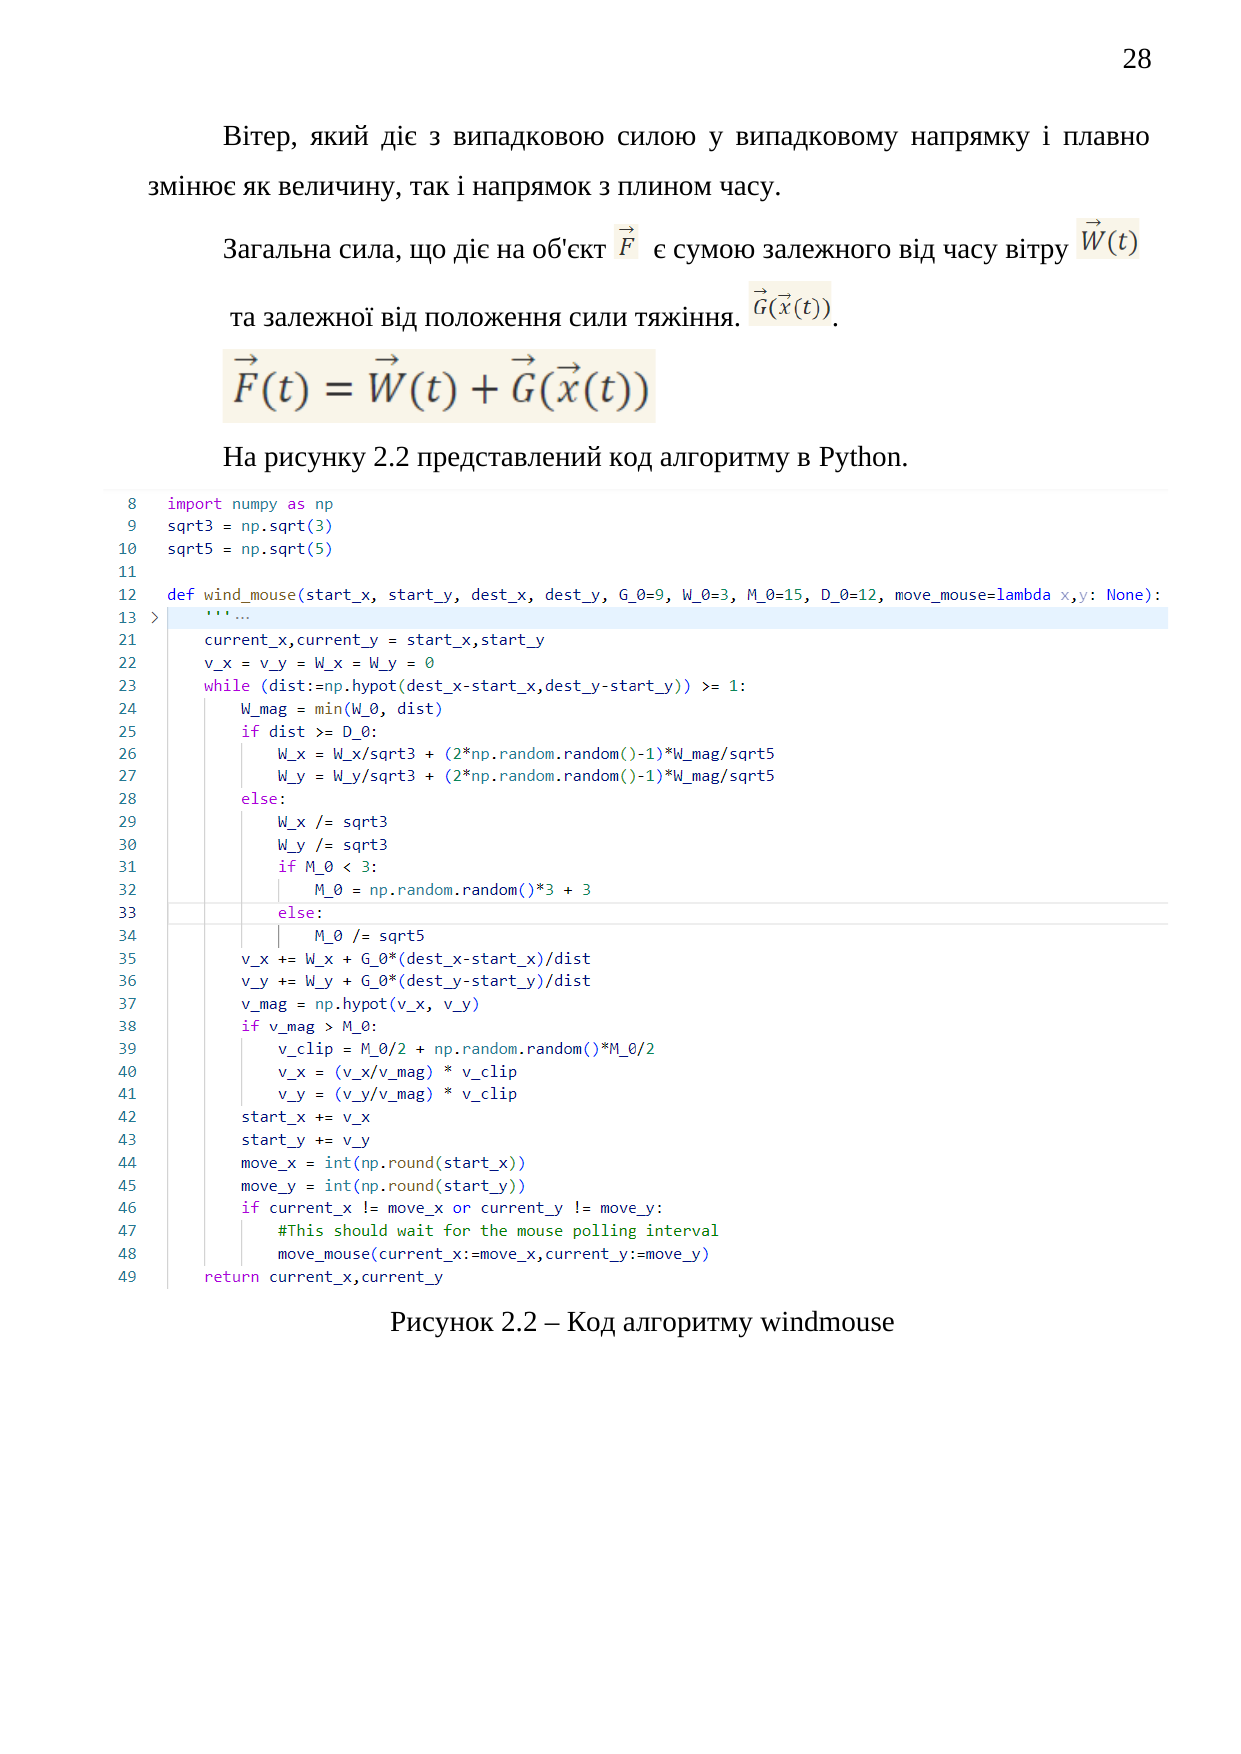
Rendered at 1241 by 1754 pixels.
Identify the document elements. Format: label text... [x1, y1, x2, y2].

text Рисунок 2.2 – Код алгоритму windmouse [133, 1304, 1152, 1338]
picture [748, 281, 832, 326]
text На рисунку 2.2 представлений код алгоритму в Python. [148, 439, 1152, 473]
picture [222, 349, 656, 423]
picture [613, 224, 639, 259]
text Вітер, який діє з випадковою силою у випадковому напрямку і плавно змінює як величину, так і напрямок з плином часу. [148, 118, 1152, 202]
text та залежної від положення сили тяжіння. . [148, 281, 1152, 332]
picture [103, 489, 1169, 1300]
text Загальна сила, що діє на об'єкт є сумою залежного від часу вітру [148, 219, 1152, 264]
picture [1076, 218, 1140, 259]
